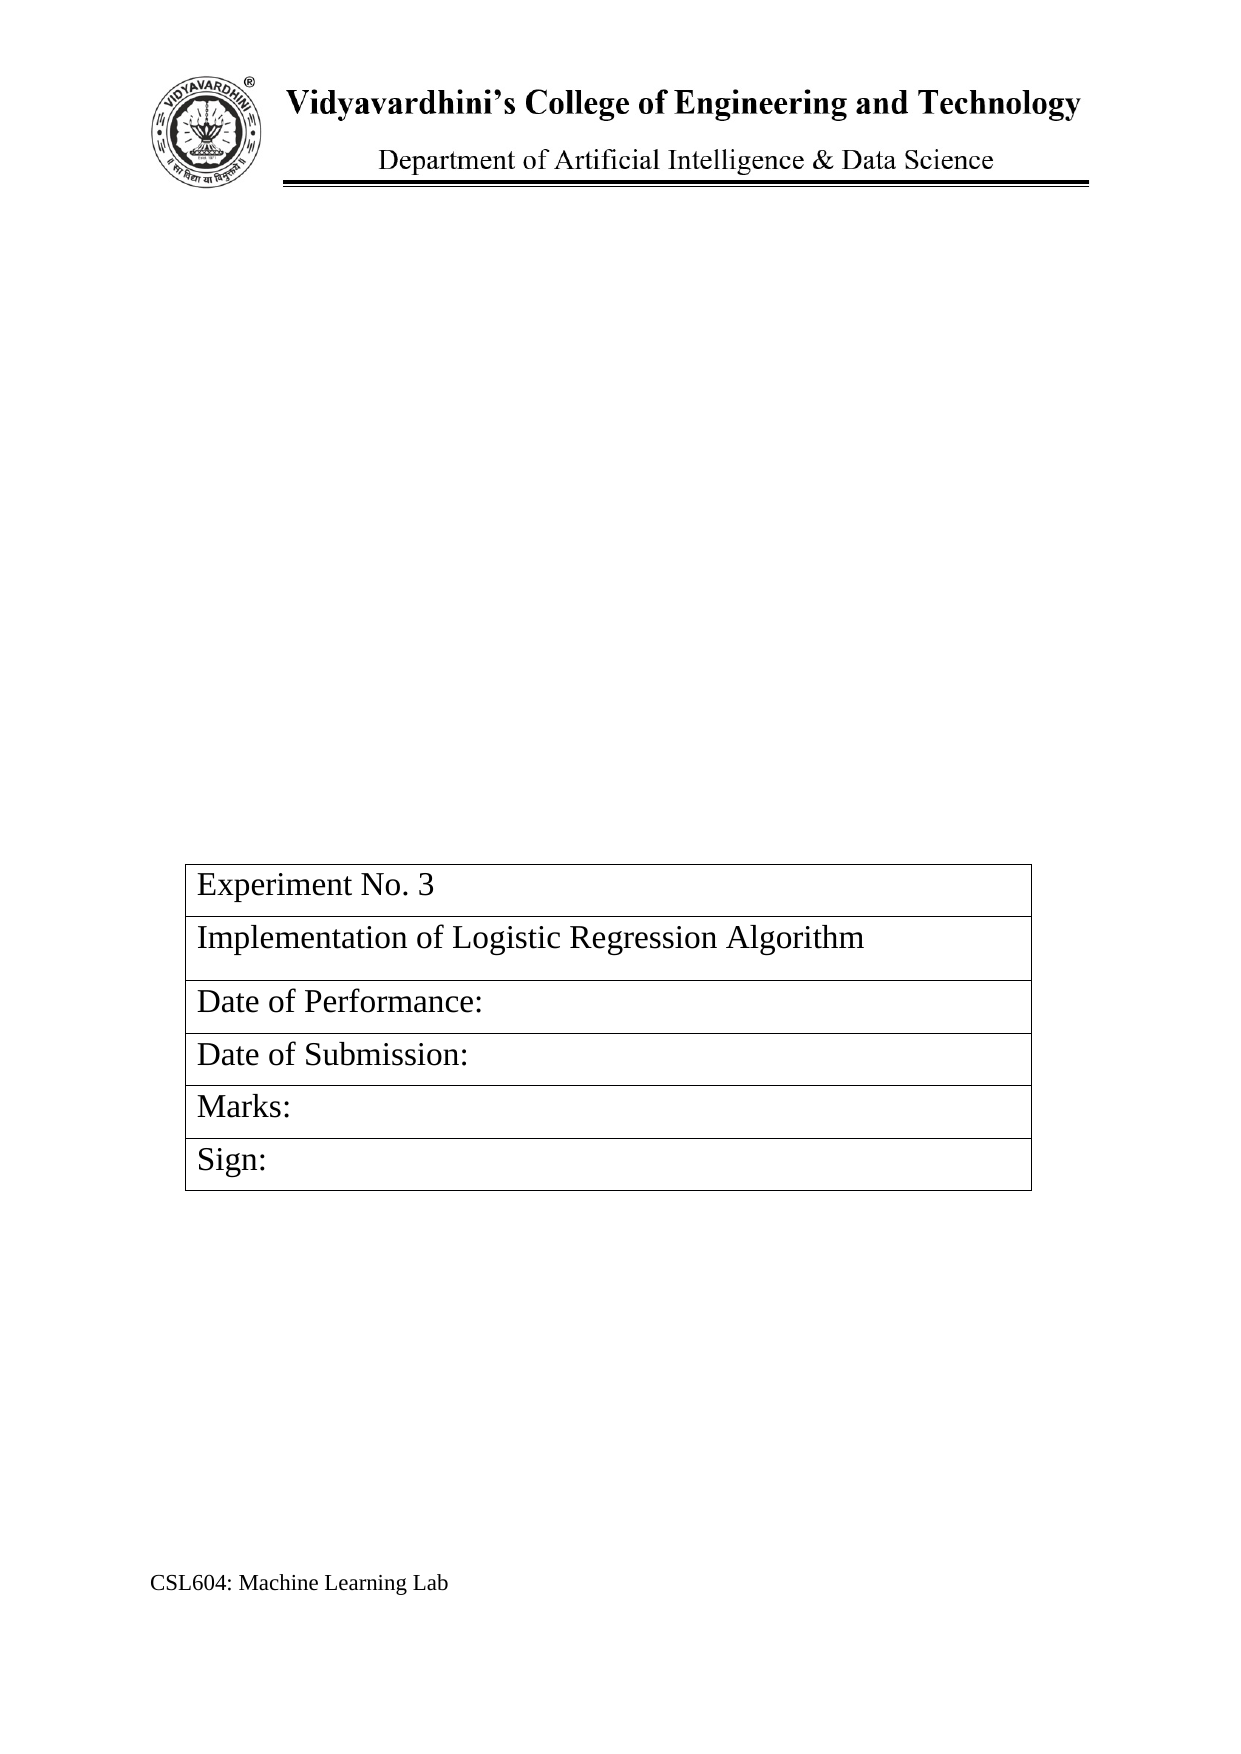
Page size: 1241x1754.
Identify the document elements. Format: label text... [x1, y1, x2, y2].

table_cell Date of Submission: [186, 1034, 1031, 1085]
table_cell Marks: [186, 1086, 1031, 1138]
picture [150, 75, 1091, 190]
table_cell Implementation of Logistic Regression Algorithm [186, 917, 1031, 980]
table_header Experiment No. 3 [186, 865, 1031, 916]
table_cell Date of Performance: [186, 981, 1031, 1033]
table_cell Sign: [186, 1139, 1031, 1190]
